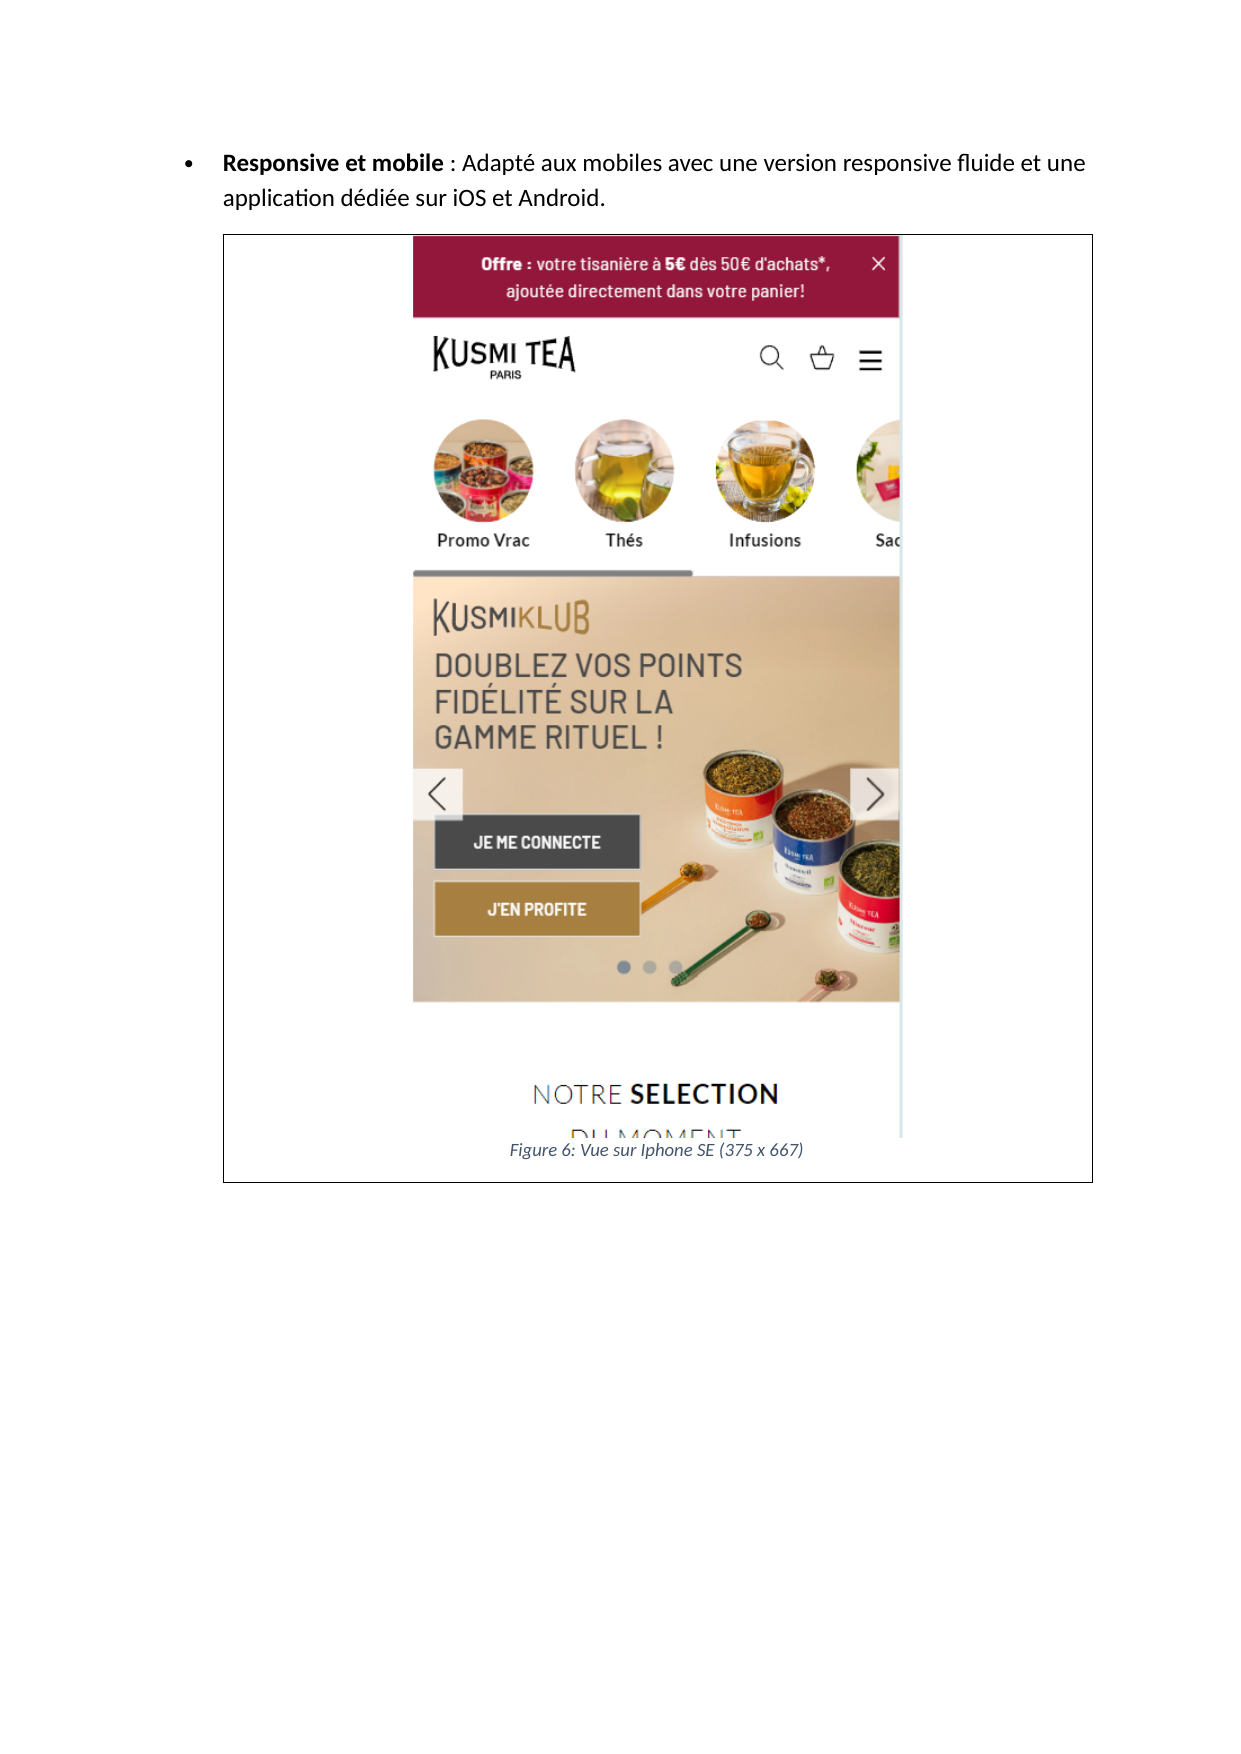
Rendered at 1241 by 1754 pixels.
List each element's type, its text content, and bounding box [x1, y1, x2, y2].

picture [412, 235, 903, 1138]
list Responsive et mobile : Adapté aux mobiles avec une version responsive fluide et une application dédiée sur iOS et Android. [185, 148, 1093, 213]
table_header Figure 6: Vue sur Iphone SE (375 x 667) [224, 235, 1092, 1182]
